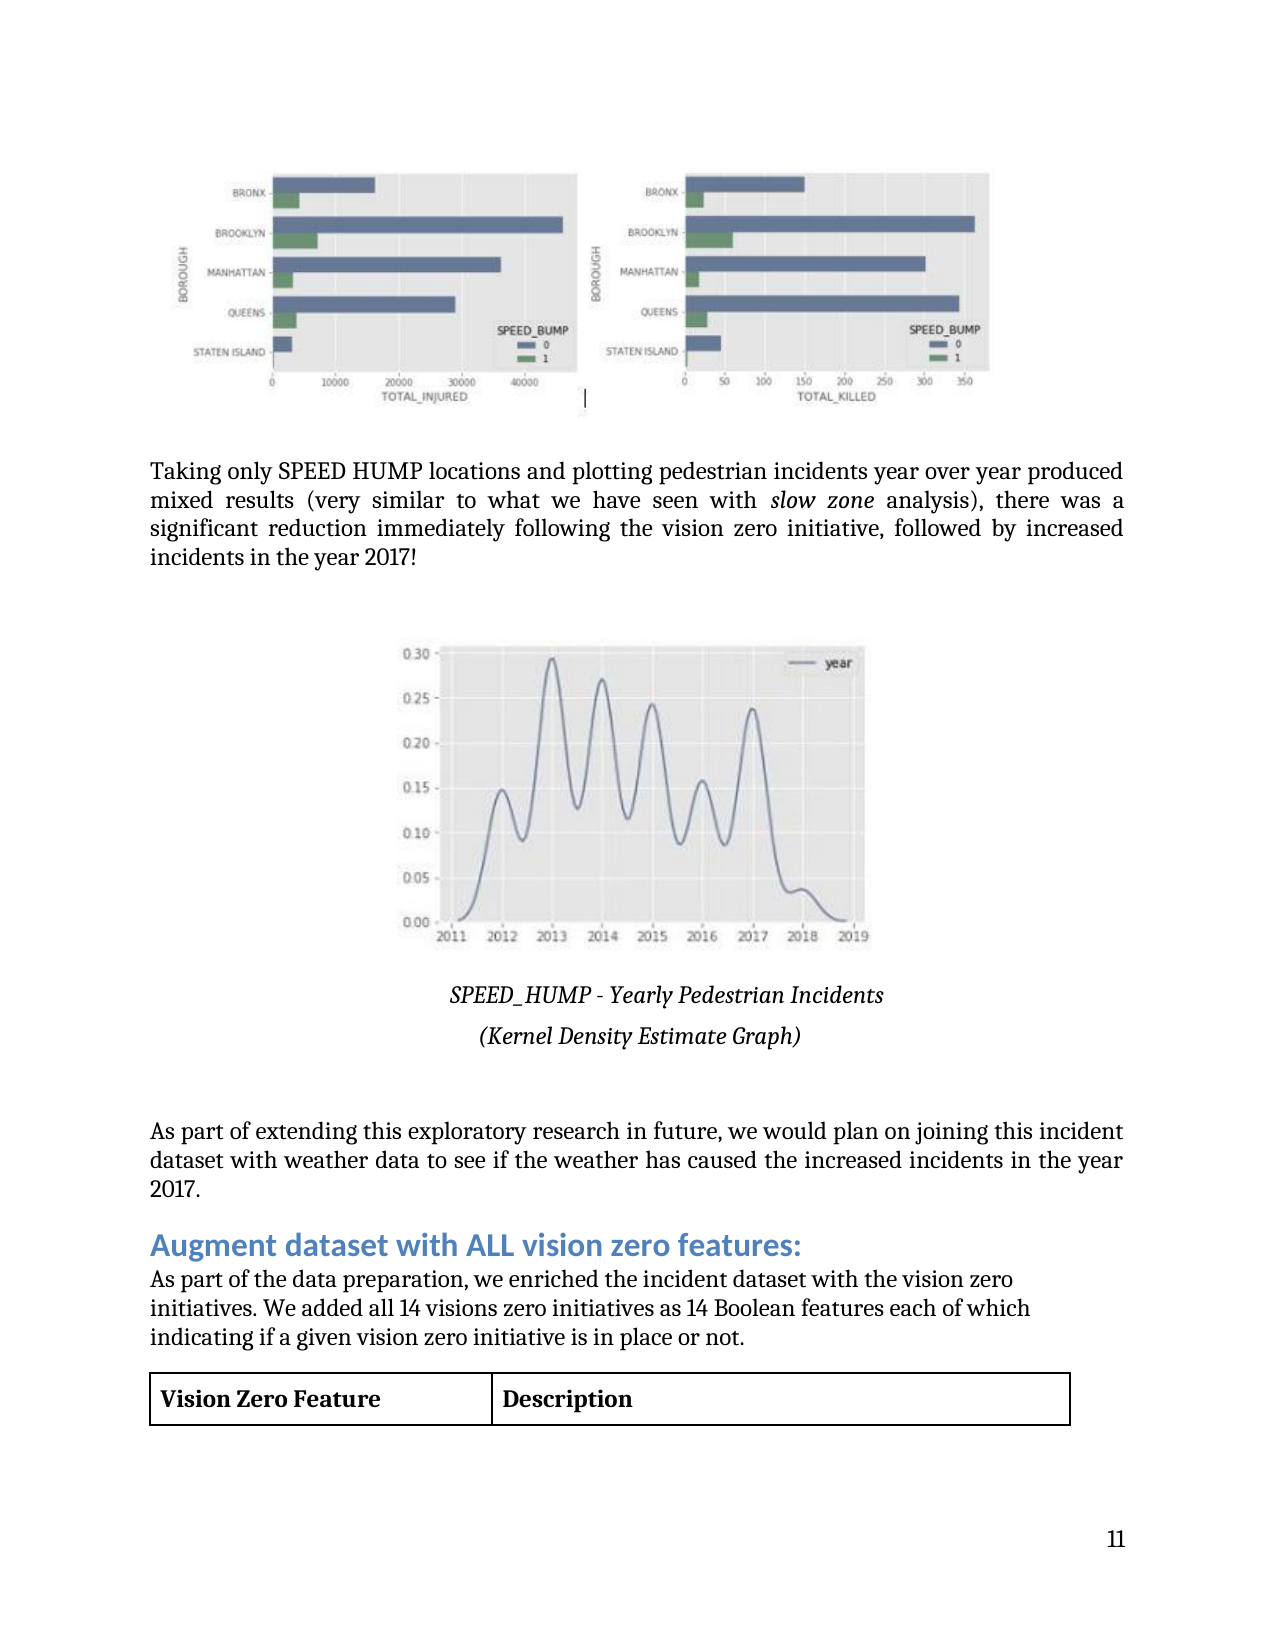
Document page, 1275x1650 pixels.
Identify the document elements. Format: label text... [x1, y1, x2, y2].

picture [396, 638, 879, 960]
table_header Description [493, 1374, 1069, 1424]
text As part of extending this exploratory research in future, we would plan on joining this incident dataset with weather data to see if the weather has caused the increased incidents in the year 2017. [150, 1117, 1125, 1203]
picture [150, 150, 1025, 432]
table_header Vision Zero Feature [151, 1374, 491, 1424]
text As part of the data preparation, we enriched the incident dataset with the vision zero initiatives. We added all 14 visions zero initiatives as 14 Boolean features each of which indicating if a given vision zero initiative is in place or not. [150, 1265, 1125, 1351]
subtitle Augment dataset with ALL vision zero features: [150, 1224, 1125, 1265]
text Taking only SPEED HUMP locations and plotting pedestrian incidents year over year produced mixed results (very similar to what we have seen with slow zone analysis), there was a significant reduction immediately following the vision zero initiative, followed by increased incidents in the year 2017! [150, 457, 1125, 572]
text SPEED_HUMP - Yearly Pedestrian Incidents [375, 981, 1125, 1009]
text (Kernel Density Estimate Graph) [150, 1022, 1125, 1051]
